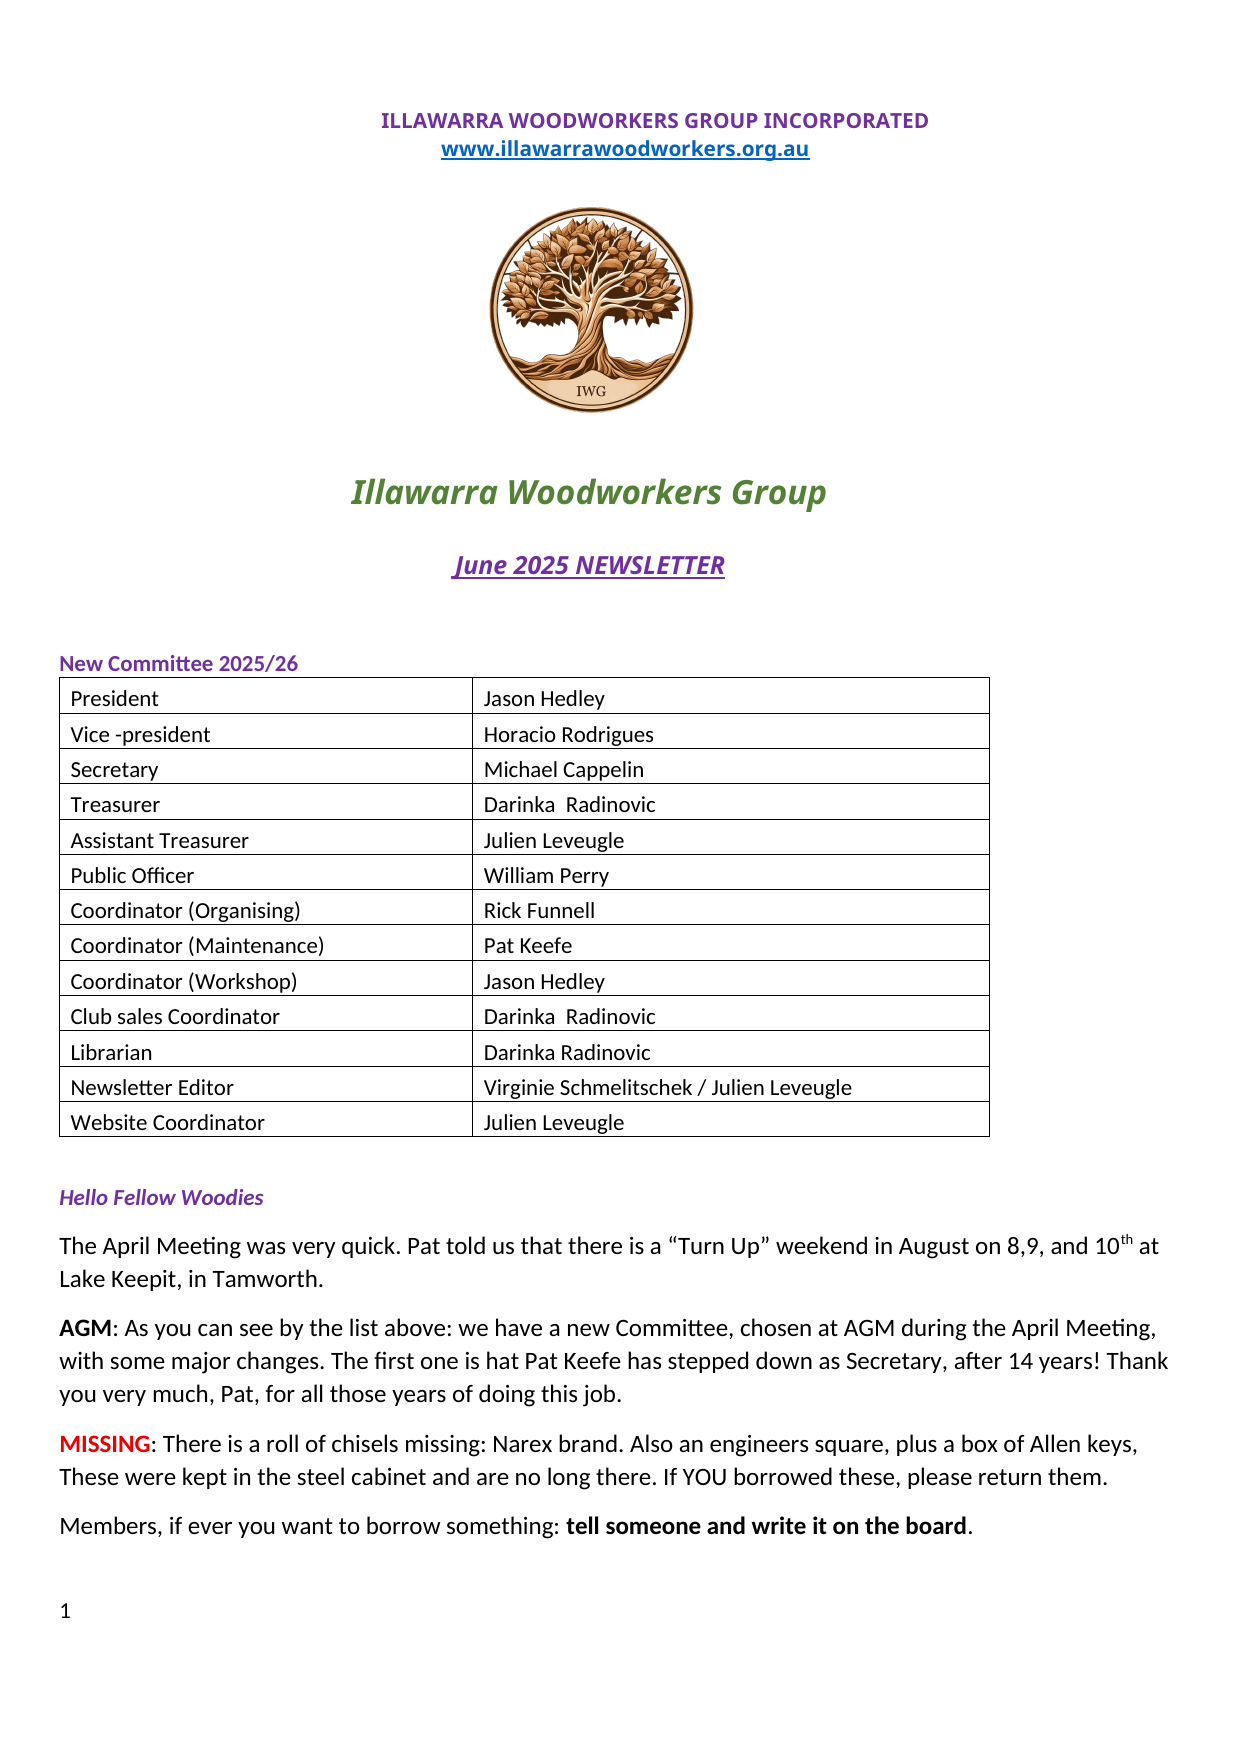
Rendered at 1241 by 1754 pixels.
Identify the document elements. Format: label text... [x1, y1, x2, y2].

table_cell Assistant Treasurer [60, 820, 472, 854]
text New Committee 2025/26 [59, 649, 1124, 677]
table_cell William Perry [473, 855, 989, 889]
table_cell Treasurer [60, 784, 472, 818]
table_cell Club sales Coordinator [60, 996, 472, 1030]
table_cell Julien Leveugle [473, 820, 989, 854]
table_cell Darinka Radinovic [473, 784, 989, 818]
text AGM: As you can see by the list above: we have a new Committee, chosen at AGM during the April Meeting, with some major changes. The first one is hat Pat Keefe has stepped down as Secretary, after 14 years! Thank you very much, Pat, for all those years of doing this job. [59, 1312, 1181, 1409]
table_cell Darinka Radinovic [473, 1031, 989, 1066]
table_cell Michael Cappelin [473, 749, 989, 783]
table_cell Vice -president [60, 714, 472, 748]
text Members, if ever you want to borrow something: tell someone and write it on the board. [59, 1510, 1181, 1541]
text The April Meeting was very quick. Pat told us that there is a “Turn Up” weekend in August on 8,9, and 10th at Lake Keepit, in Tamworth. [59, 1230, 1181, 1293]
table_cell Julien Leveugle [473, 1102, 989, 1136]
table_cell Rick Funnell [473, 890, 989, 924]
picture [469, 191, 714, 435]
table_cell Coordinator (Maintenance) [60, 925, 472, 960]
table_header President [60, 678, 472, 712]
text Hello Fellow Woodies [59, 1183, 1181, 1211]
table_cell Pat Keefe [473, 925, 989, 960]
table_header Jason Hedley [473, 678, 989, 712]
table_cell Newsletter Editor [60, 1067, 472, 1101]
table_cell Website Coordinator [60, 1102, 472, 1136]
table_cell Secretary [60, 749, 472, 783]
table_cell Librarian [60, 1031, 472, 1066]
table_cell Coordinator (Workshop) [60, 961, 472, 995]
table_cell Darinka Radinovic [473, 996, 989, 1030]
table_cell Jason Hedley [473, 961, 989, 995]
text MISSING: There is a roll of chisels missing: Narex brand. Also an engineers square, plus a box of Allen keys, These were kept in the steel cabinet and are no long there. If YOU borrowed these, please return them. [59, 1428, 1181, 1491]
text ILLAWARRA WOODWORKERS GROUP INCORPORATED [59, 106, 1240, 134]
table_cell Public Officer [60, 855, 472, 889]
text June 2025 NEWSLETTER [59, 548, 1124, 582]
text www.illawarrawoodworkers.org.au [0, 134, 1240, 163]
text Illawarra Woodworkers Group [59, 468, 1124, 514]
table_cell Coordinator (Organising) [60, 890, 472, 924]
table_cell Horacio Rodrigues [473, 714, 989, 748]
table_cell Virginie Schmelitschek / Julien Leveugle [473, 1067, 989, 1101]
